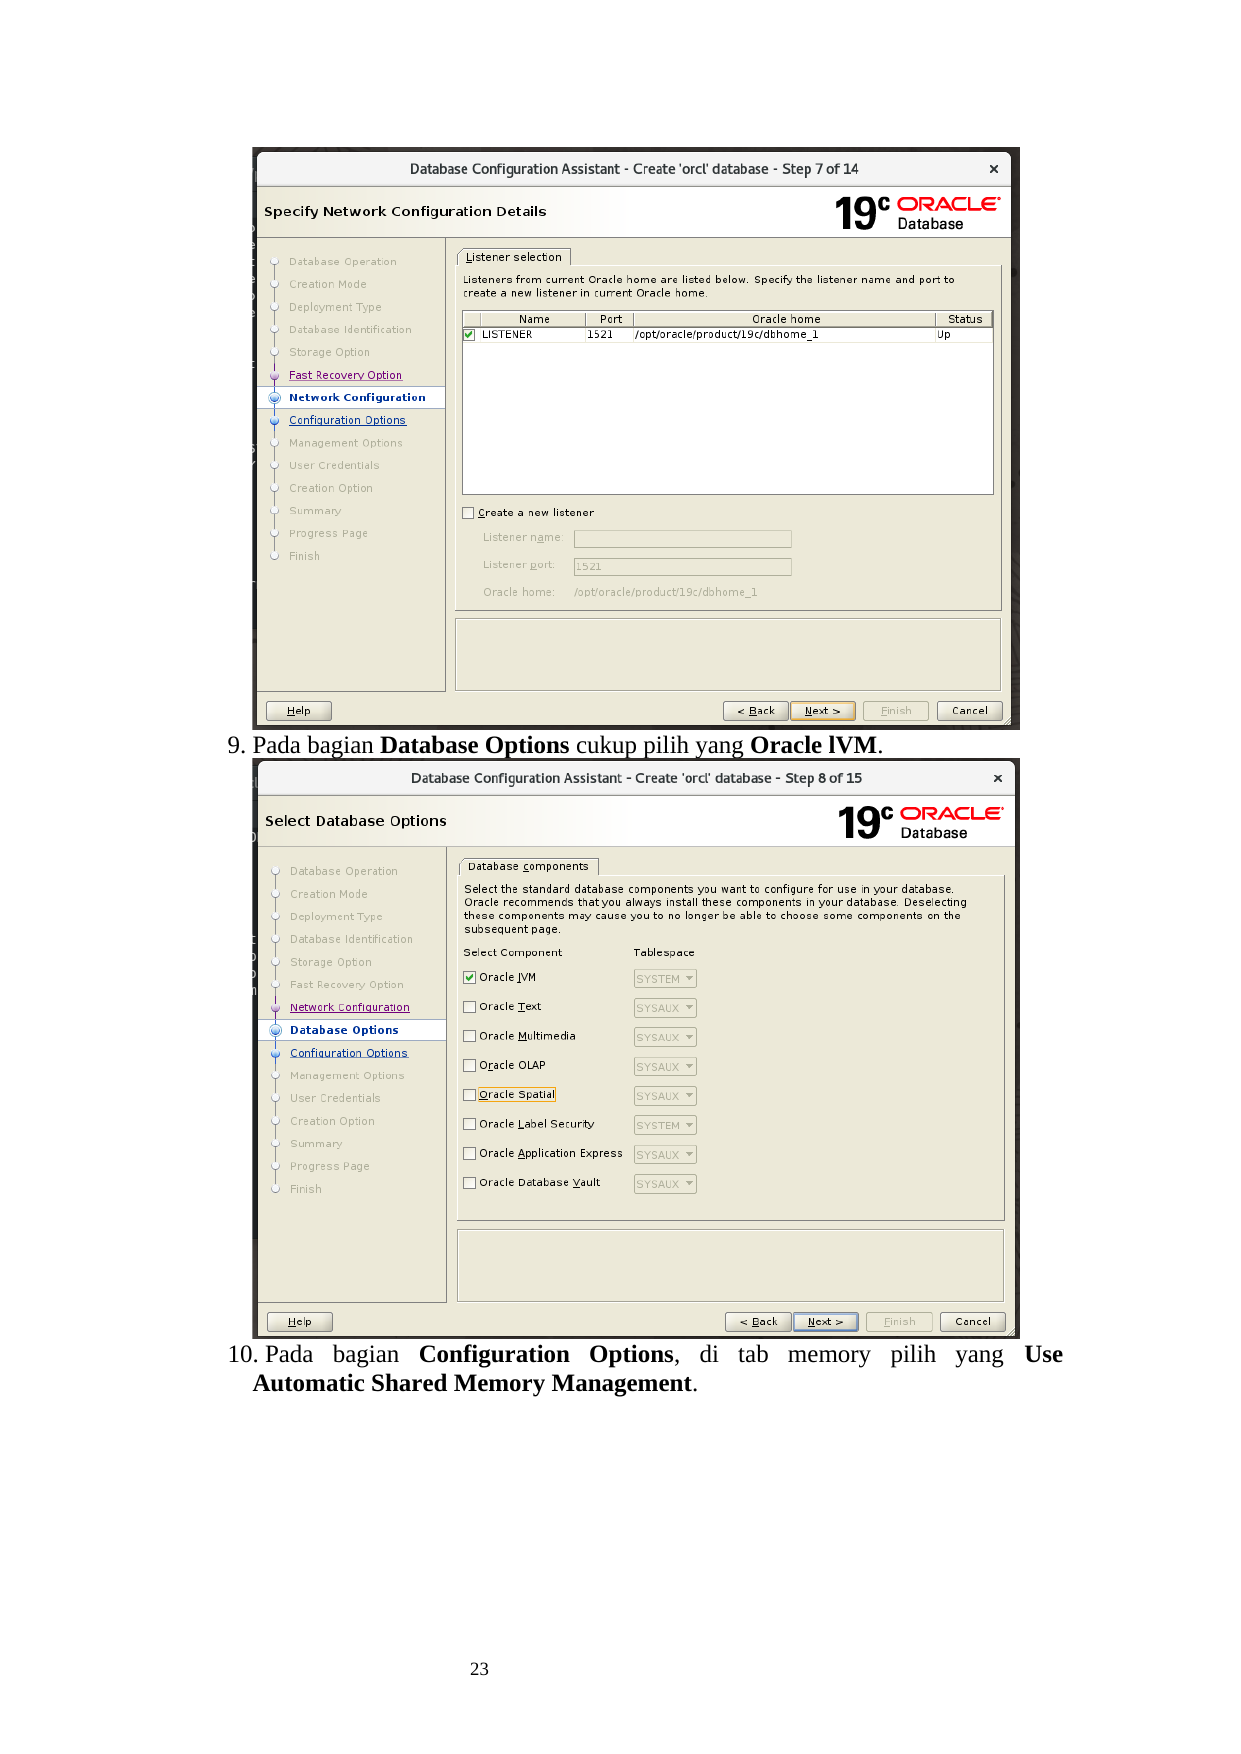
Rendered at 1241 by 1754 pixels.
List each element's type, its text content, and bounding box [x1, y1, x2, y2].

picture [252, 758, 1020, 1339]
list Pada bagian Configuration Options, di tab memory pilih yang Use Automatic Shared Memory Management. [227, 1339, 1063, 1397]
list Pada bagian Database Options cukup pilih yang Oracle lVM. [227, 730, 1063, 758]
picture [252, 147, 1020, 730]
